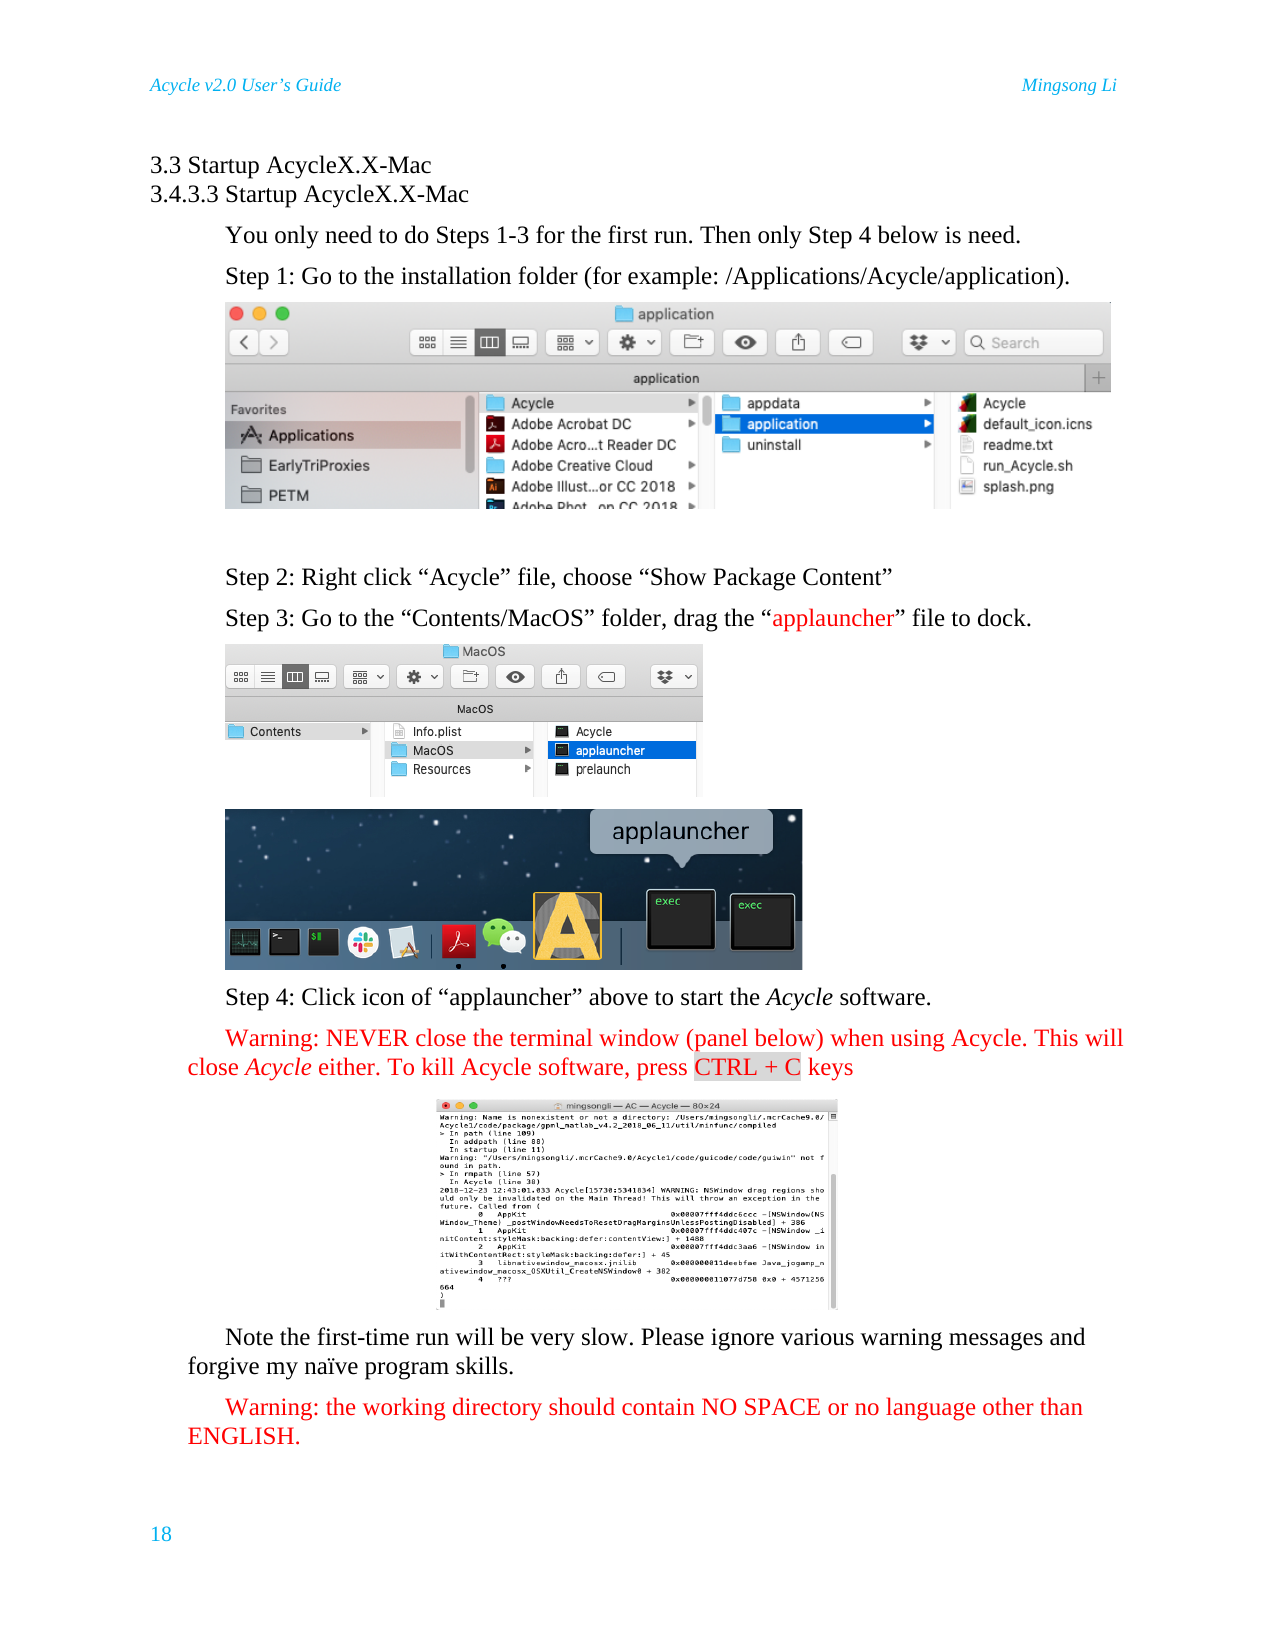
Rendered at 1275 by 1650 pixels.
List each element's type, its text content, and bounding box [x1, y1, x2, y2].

text Step 4: Click icon of “applauncher” above to start the Acycle software. [187, 982, 1125, 1011]
text Step 1: Go to the installation folder (for example: /Applications/Acycle/application). [187, 261, 1125, 290]
text 3.3 Startup AcycleX.X-Mac [150, 150, 1125, 179]
picture [225, 644, 703, 797]
picture [225, 302, 1111, 509]
text You only need to do Steps 1-3 for the first run. Then only Step 4 below is need. [187, 220, 1125, 249]
text Warning: the working directory should contain NO SPACE or no language other than ENGLISH. [187, 1392, 1125, 1450]
text Warning: NEVER close the terminal window (panel below) when using Acycle. This will close Acycle either. To kill Acycle software, press CTRL + C keys [187, 1023, 1125, 1081]
text 3.4.3.3 Startup AcycleX.X-Mac [150, 179, 1125, 207]
picture [225, 809, 803, 970]
text Step 3: Go to the “Contents/MacOS” folder, drag the “applauncher” file to dock. [187, 603, 1125, 632]
text Step 2: Right click “Acycle” file, choose “Show Package Content” [187, 562, 1125, 591]
picture [151, 81, 157, 89]
picture [436, 1099, 838, 1310]
